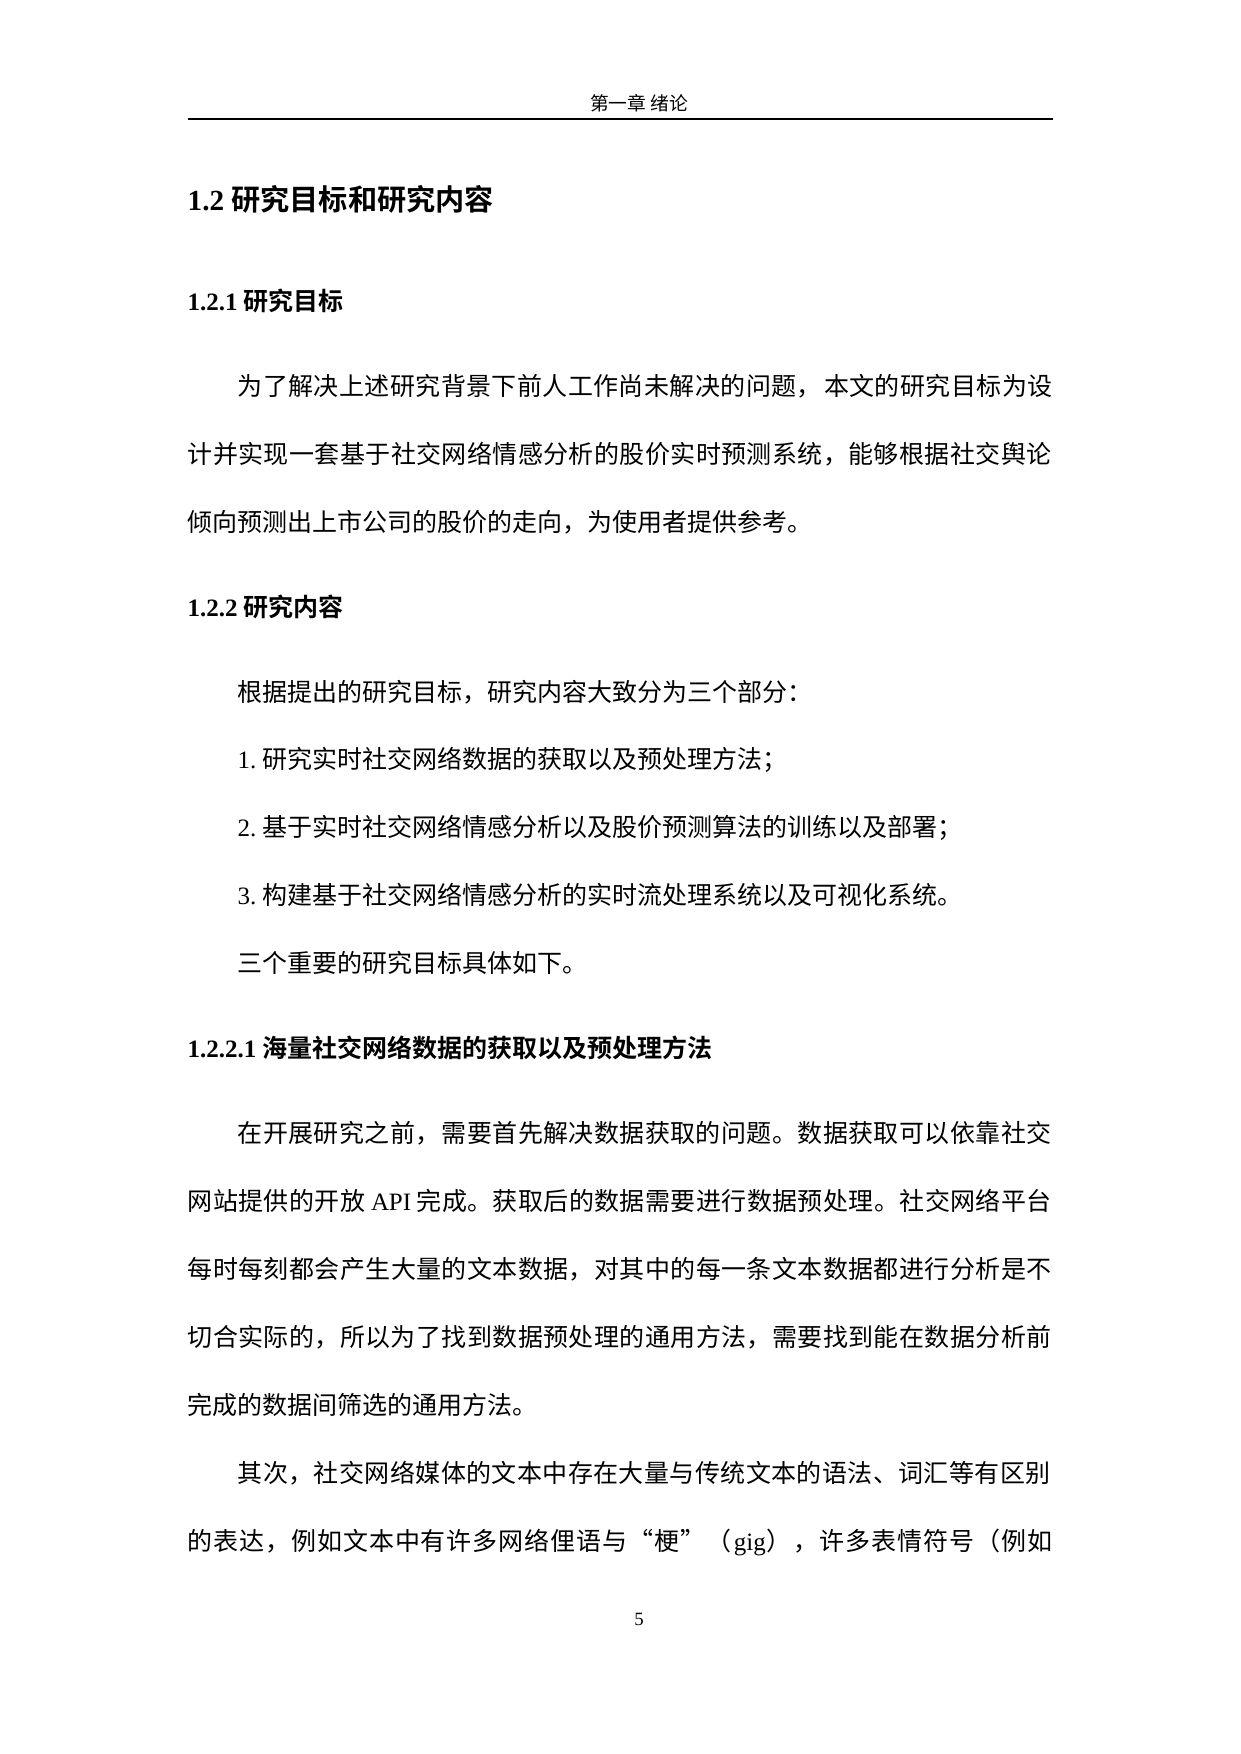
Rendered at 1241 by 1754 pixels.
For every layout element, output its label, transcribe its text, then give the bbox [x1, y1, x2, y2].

text 在开展研究之前，需要首先解决数据获取的问题。数据获取可以依靠社交网站提供的开放API完成。获取后的数据需要进行数据预处理。社交网络平台每时每刻都会产生大量的文本数据，对其中的每一条文本数据都进行分析是不切合实际的，所以为了找到数据预处理的通用方法，需要找到能在数据分析前完成的数据间筛选的通用方法。 [187, 1098, 1053, 1437]
subtitle 1.2 研究目标和研究内容 [187, 164, 1053, 232]
subtitle 1.2.2.1 海量社交网络数据的获取以及预处理方法 [187, 1013, 1053, 1081]
text 根据提出的研究目标，研究内容大致分为三个部分： [187, 656, 1053, 724]
text 1. 研究实时社交网络数据的获取以及预处理方法； [187, 724, 1053, 792]
text 2. 基于实时社交网络情感分析以及股价预测算法的训练以及部署； [187, 792, 1053, 860]
text 为了解决上述研究背景下前人工作尚未解决的问题，本文的研究目标为设计并实现一套基于社交网络情感分析的股价实时预测系统，能够根据社交舆论倾向预测出上市公司的股价的走向，为使用者提供参考。 [187, 351, 1053, 554]
subtitle 1.2.1 研究目标 [187, 266, 1053, 334]
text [187, 1437, 1053, 1573]
text 三个重要的研究目标具体如下。 [187, 928, 1053, 996]
subtitle 1.2.2 研究内容 [187, 571, 1053, 639]
text 3. 构建基于社交网络情感分析的实时流处理系统以及可视化系统。 [187, 860, 1053, 928]
